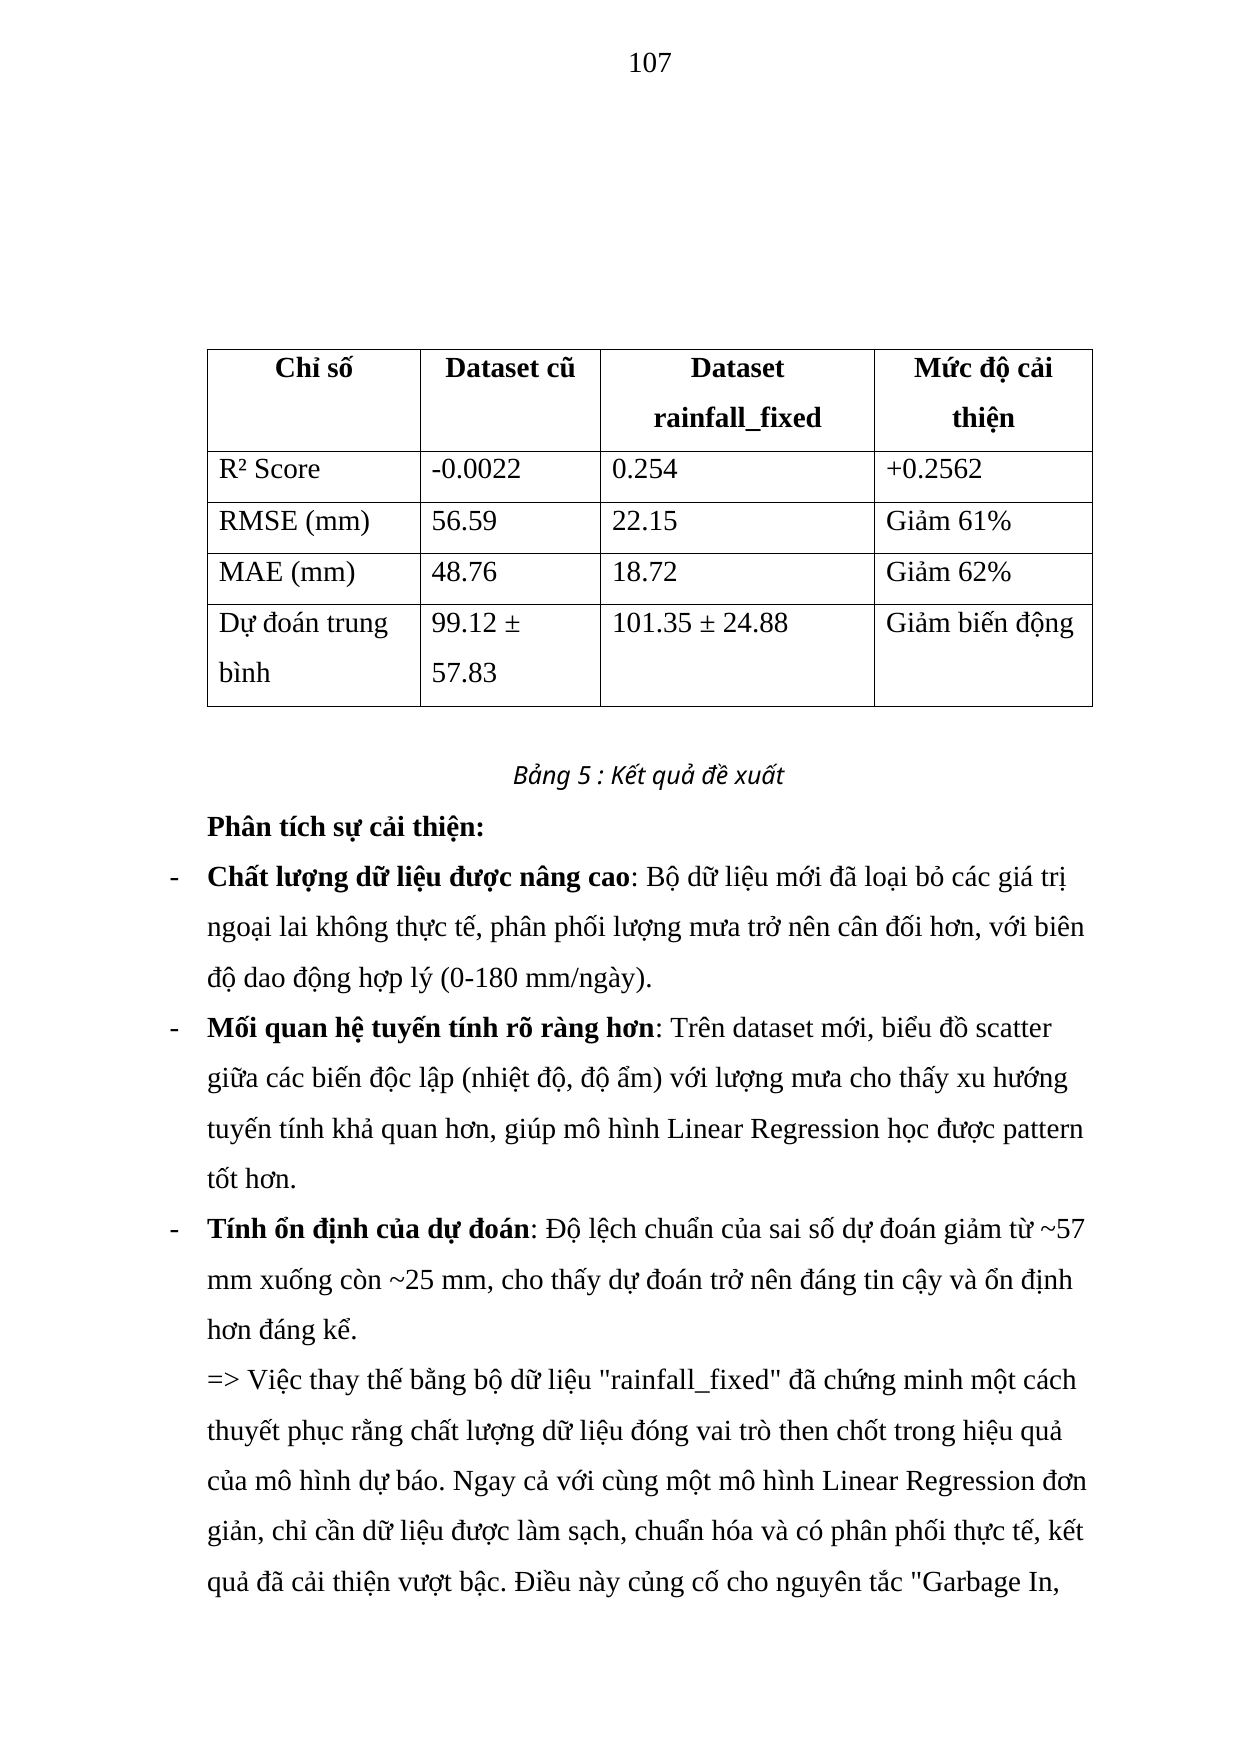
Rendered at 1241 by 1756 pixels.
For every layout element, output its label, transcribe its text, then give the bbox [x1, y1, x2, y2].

table_cell RMSE (mm) [208, 503, 420, 553]
table_cell 101.35 ± 24.88 [601, 605, 874, 706]
table_cell 48.76 [421, 554, 600, 604]
text Phân tích sự cải thiện: [207, 809, 1092, 842]
text Bảng 5 : Kết quả đề xuất [207, 758, 1092, 792]
table_header Chỉ số [208, 350, 420, 451]
table_cell +0.2562 [875, 452, 1092, 502]
table_header Mức độ cải thiện [875, 350, 1092, 451]
table_cell Giảm 61% [875, 503, 1092, 553]
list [169, 1211, 1092, 1597]
table_header Dataset rainfall_fixed [601, 350, 874, 451]
table_cell Dự đoán trung bình [208, 605, 420, 706]
table_cell Giảm 62% [875, 554, 1092, 604]
table_cell 99.12 ± 57.83 [421, 605, 600, 706]
table_cell 22.15 [601, 503, 874, 553]
list Mối quan hệ tuyến tính rõ ràng hơn: Trên dataset mới, biểu đồ scatter giữa các biến độc lập (nhiệt độ, độ ẩm) với lượng mưa cho thấy xu hướng tuyến tính khả quan hơn, giúp mô hình Linear Regression học được pattern tốt hơn. [169, 1010, 1092, 1195]
table_cell MAE (mm) [208, 554, 420, 604]
table_cell -0.0022 [421, 452, 600, 502]
table_cell Giảm biến động [875, 605, 1092, 706]
table_header Dataset cũ [421, 350, 600, 451]
list Chất lượng dữ liệu được nâng cao: Bộ dữ liệu mới đã loại bỏ các giá trị ngoại lai không thực tế, phân phối lượng mưa trở nên cân đối hơn, với biên độ dao động hợp lý (0-180 mm/ngày). [169, 859, 1092, 993]
table_cell 56.59 [421, 503, 600, 553]
table_cell 0.254 [601, 452, 874, 502]
table_cell R² Score [208, 452, 420, 502]
table_cell 18.72 [601, 554, 874, 604]
